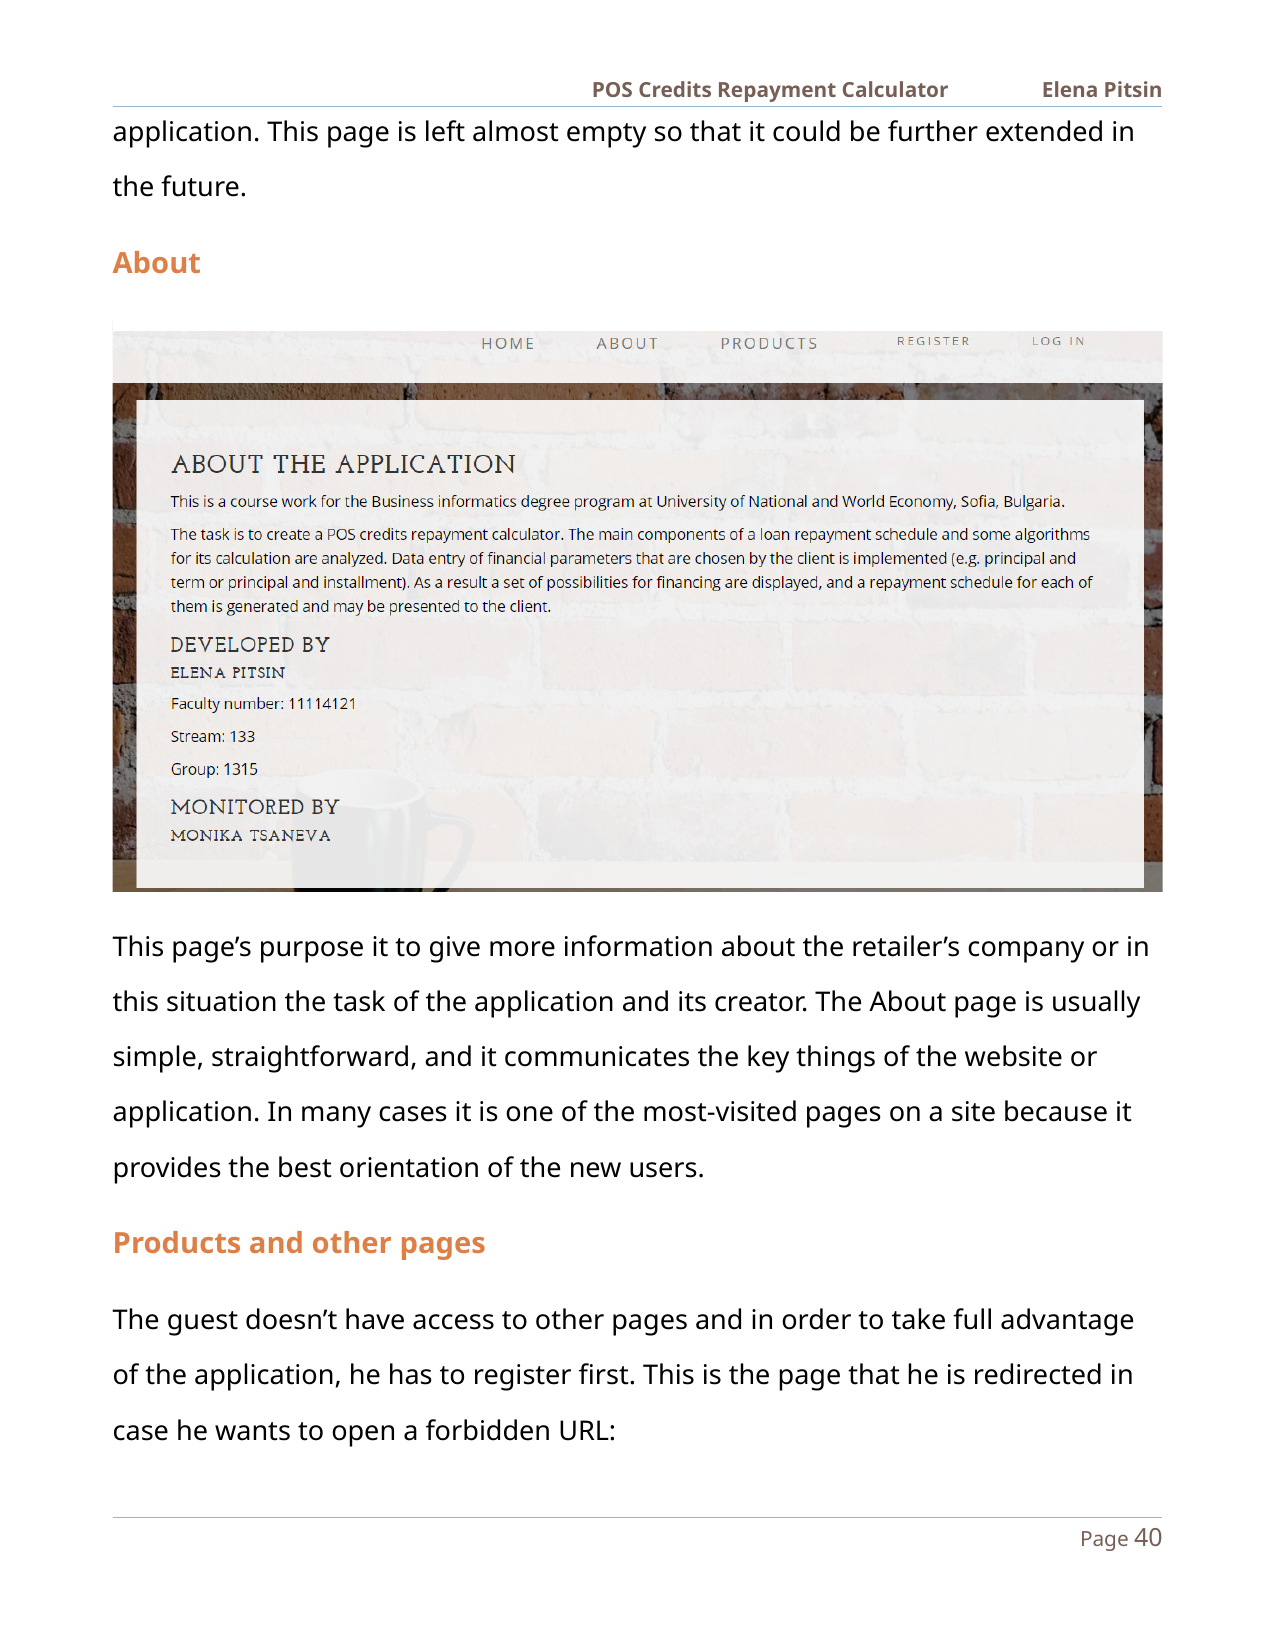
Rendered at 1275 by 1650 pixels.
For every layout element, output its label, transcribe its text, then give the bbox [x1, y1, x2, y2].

text This page’s purpose it to give more information about the retailer’s company or in this situation the task of the application and its creator. The About page is usually simple, straightforward, and it communicates the key things of the website or application. In many cases it is one of the most-visited pages on a site because it provides the best orientation of the new users. [112, 927, 1162, 1185]
text Products and other pages [112, 1222, 1162, 1262]
text About [112, 242, 1162, 282]
text The guest doesn’t have access to other pages and in order to take full advantage of the application, he has to register first. This is the page that he is redirected in case he wants to open a forbidden URL: [112, 1301, 1162, 1448]
picture [112, 320, 1163, 892]
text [112, 112, 1162, 205]
